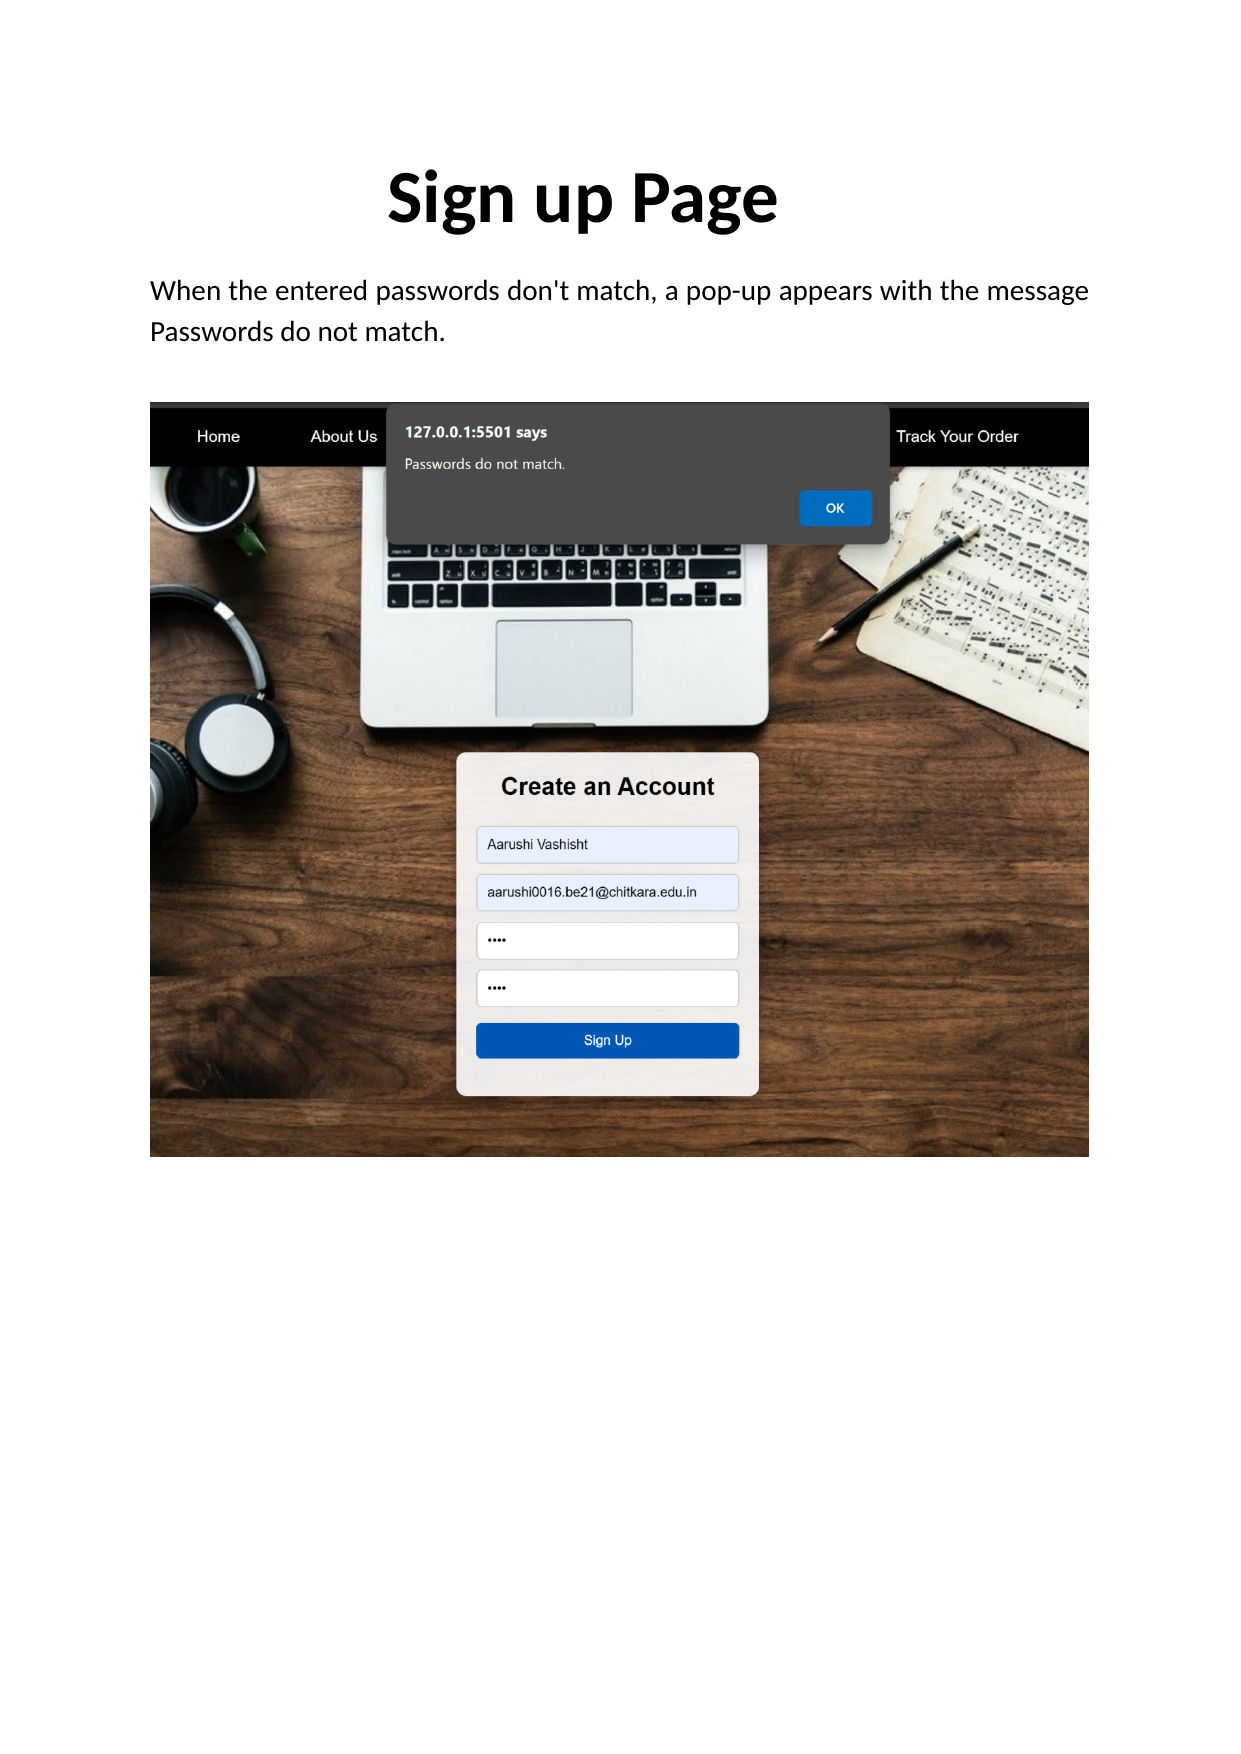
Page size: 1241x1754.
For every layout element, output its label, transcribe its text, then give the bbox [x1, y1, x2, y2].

picture [150, 402, 1089, 1157]
text When the entered passwords don't match, a pop-up appears with the message Passwords do not match. [150, 272, 1090, 348]
text Sign up Page [150, 150, 1090, 242]
